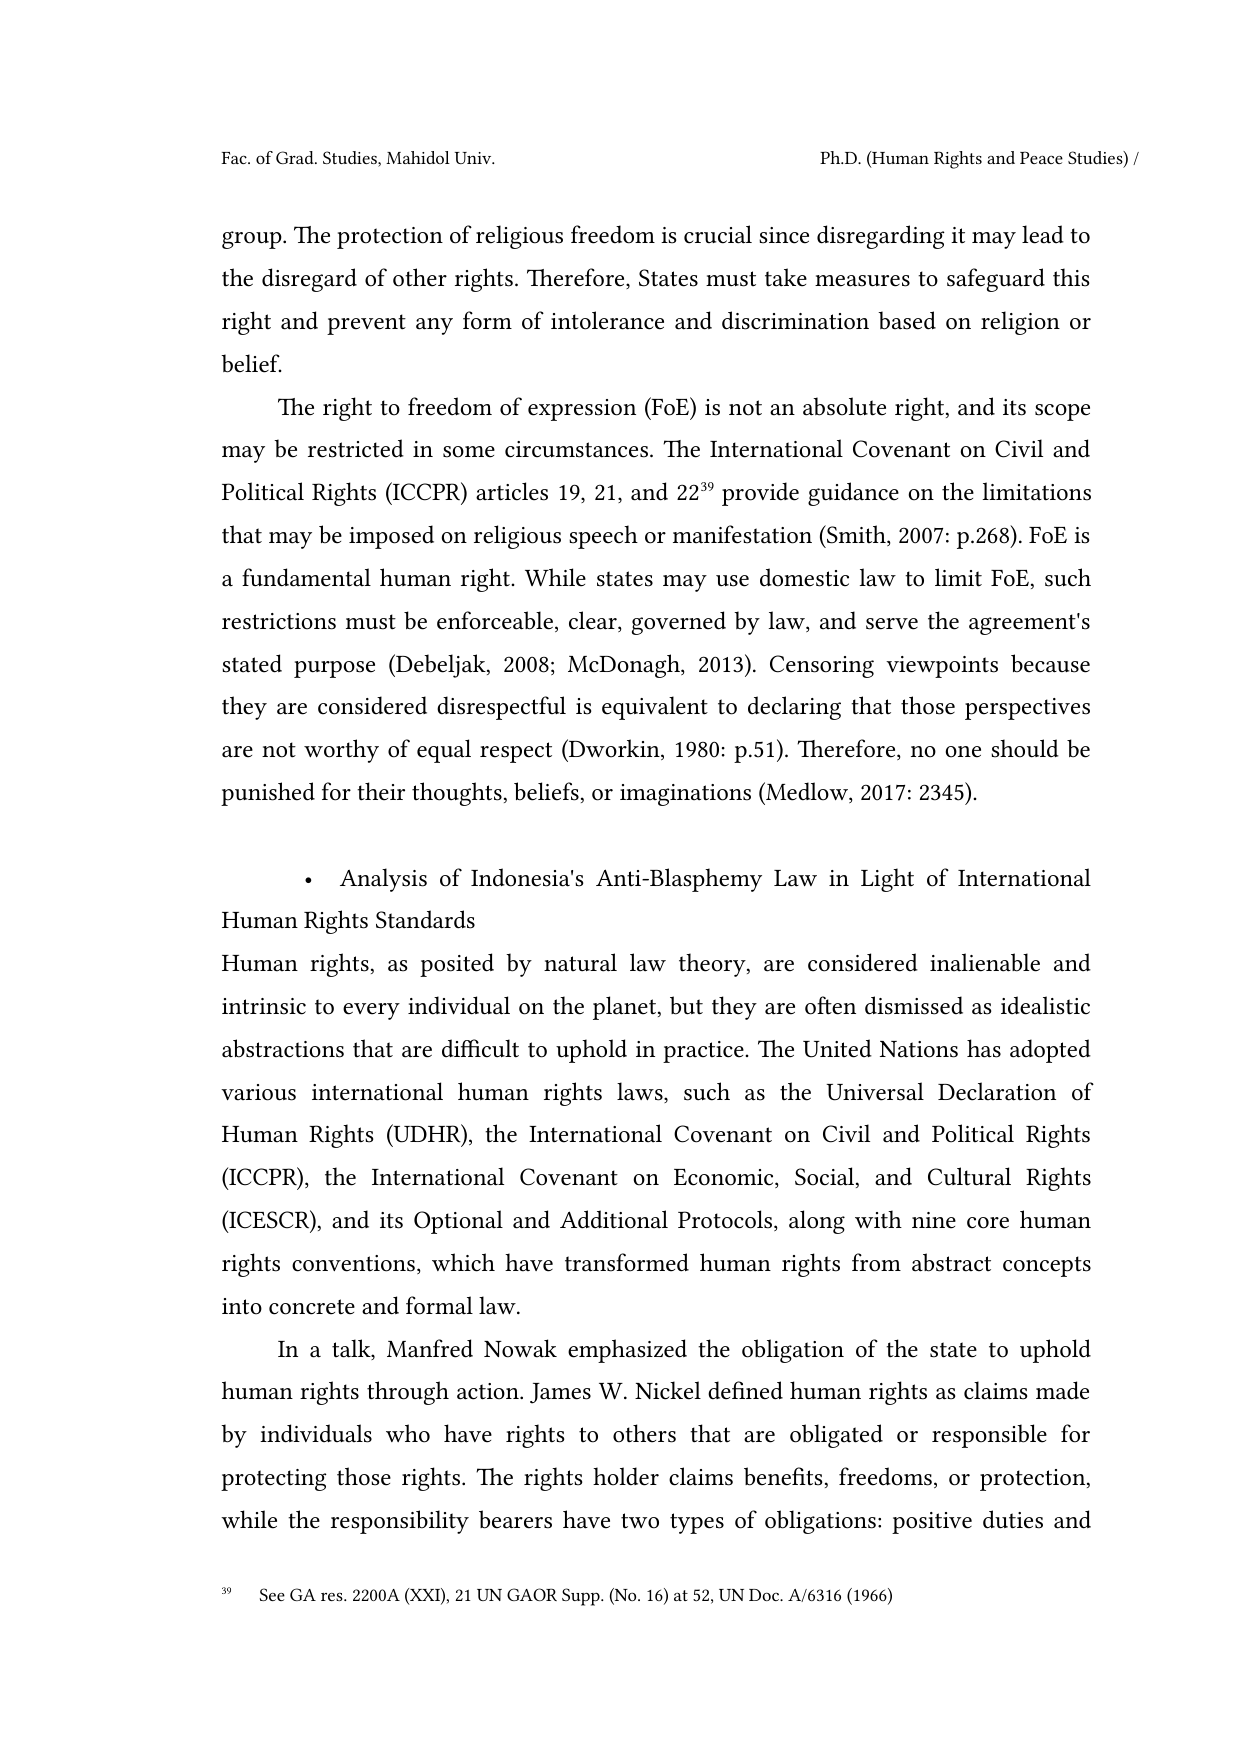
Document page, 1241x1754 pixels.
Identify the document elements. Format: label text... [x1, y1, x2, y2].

text Human rights, as posited by natural law theory, are considered inalienable and intrinsic to every individual on the planet, but they are often dismissed as idealistic abstractions that are difficult to uphold in practice. The United Nations has adopted various international human rights laws, such as the Universal Declaration of Human Rights (UDHR), the International Covenant on Civil and Political Rights (ICCPR), the International Covenant on Economic, Social, and Cultural Rights (ICESCR), and its Optional and Additional Protocols, along with nine core human rights conventions, which have transformed human rights from abstract concepts into concrete and formal law. [221, 949, 1092, 1320]
text The right to freedom of expression (FoE) is not an absolute right, and its scope may be restricted in some circumstances. The International Covenant on Civil and Political Rights (ICCPR) articles 19, 21, and 22 provide guidance on the limitations that may be imposed on religious speech or manifestation (Smith, 2007: p.268). FoE is a fundamental human right. While states may use domestic law to limit FoE, such restrictions must be enforceable, clear, governed by law, and serve the agreement's stated purpose (Debeljak, 2008; McDonagh, 2013). Censoring viewpoints because they are considered disrespectful is equivalent to declaring that those perspectives are not worthy of equal respect (Dworkin, 1980: p.51). Therefore, no one should be punished for their thoughts, beliefs, or imaginations (Medlow, 2017: 2345). [221, 393, 1092, 807]
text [221, 221, 1092, 378]
text • Analysis of Indonesia's Anti-Blasphemy Law in Light of International Human Rights Standards [221, 864, 1092, 935]
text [221, 1334, 1092, 1534]
